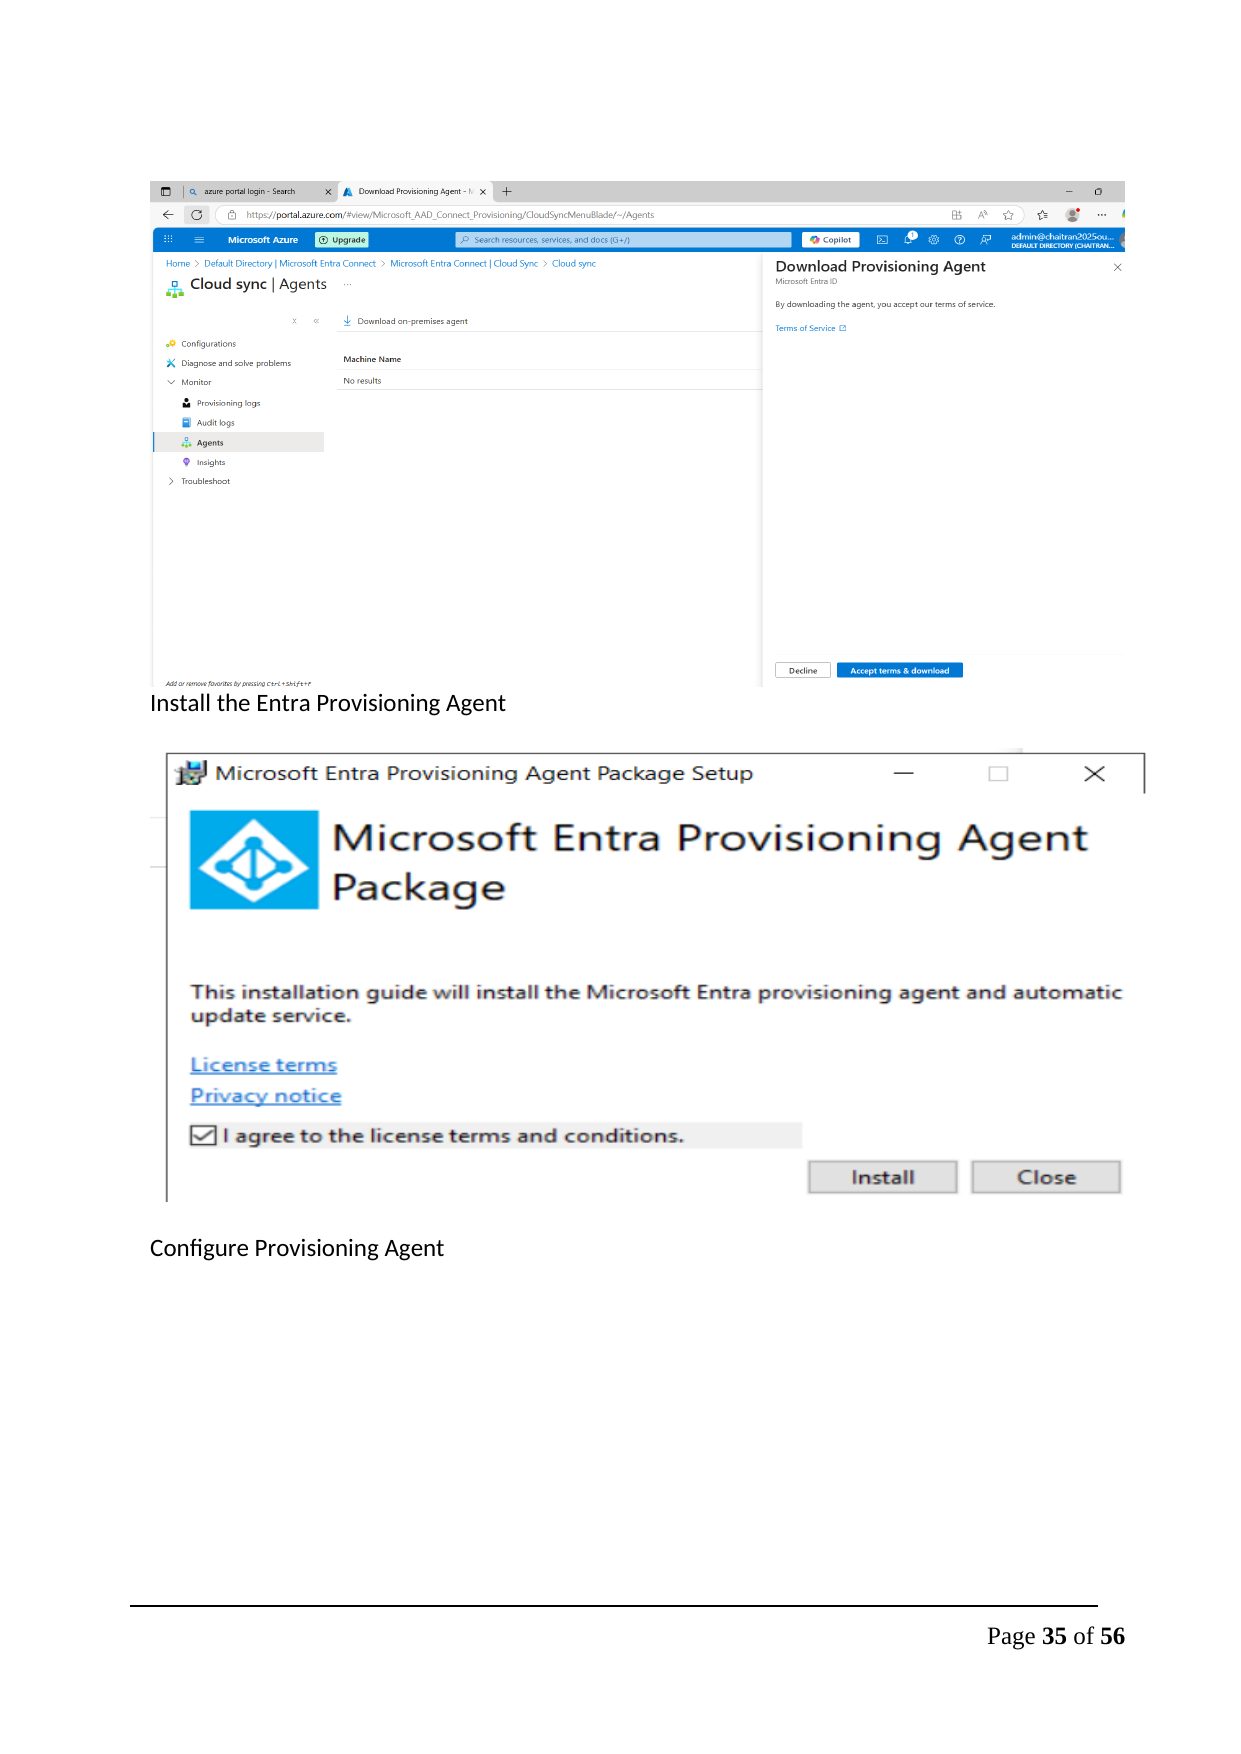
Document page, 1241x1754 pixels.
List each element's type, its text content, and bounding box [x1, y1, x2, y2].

picture [150, 181, 1125, 687]
text Configure Provisioning Agent [150, 1232, 1125, 1263]
picture [150, 748, 1157, 1202]
text Install the Entra Provisioning Agent [150, 687, 1125, 718]
